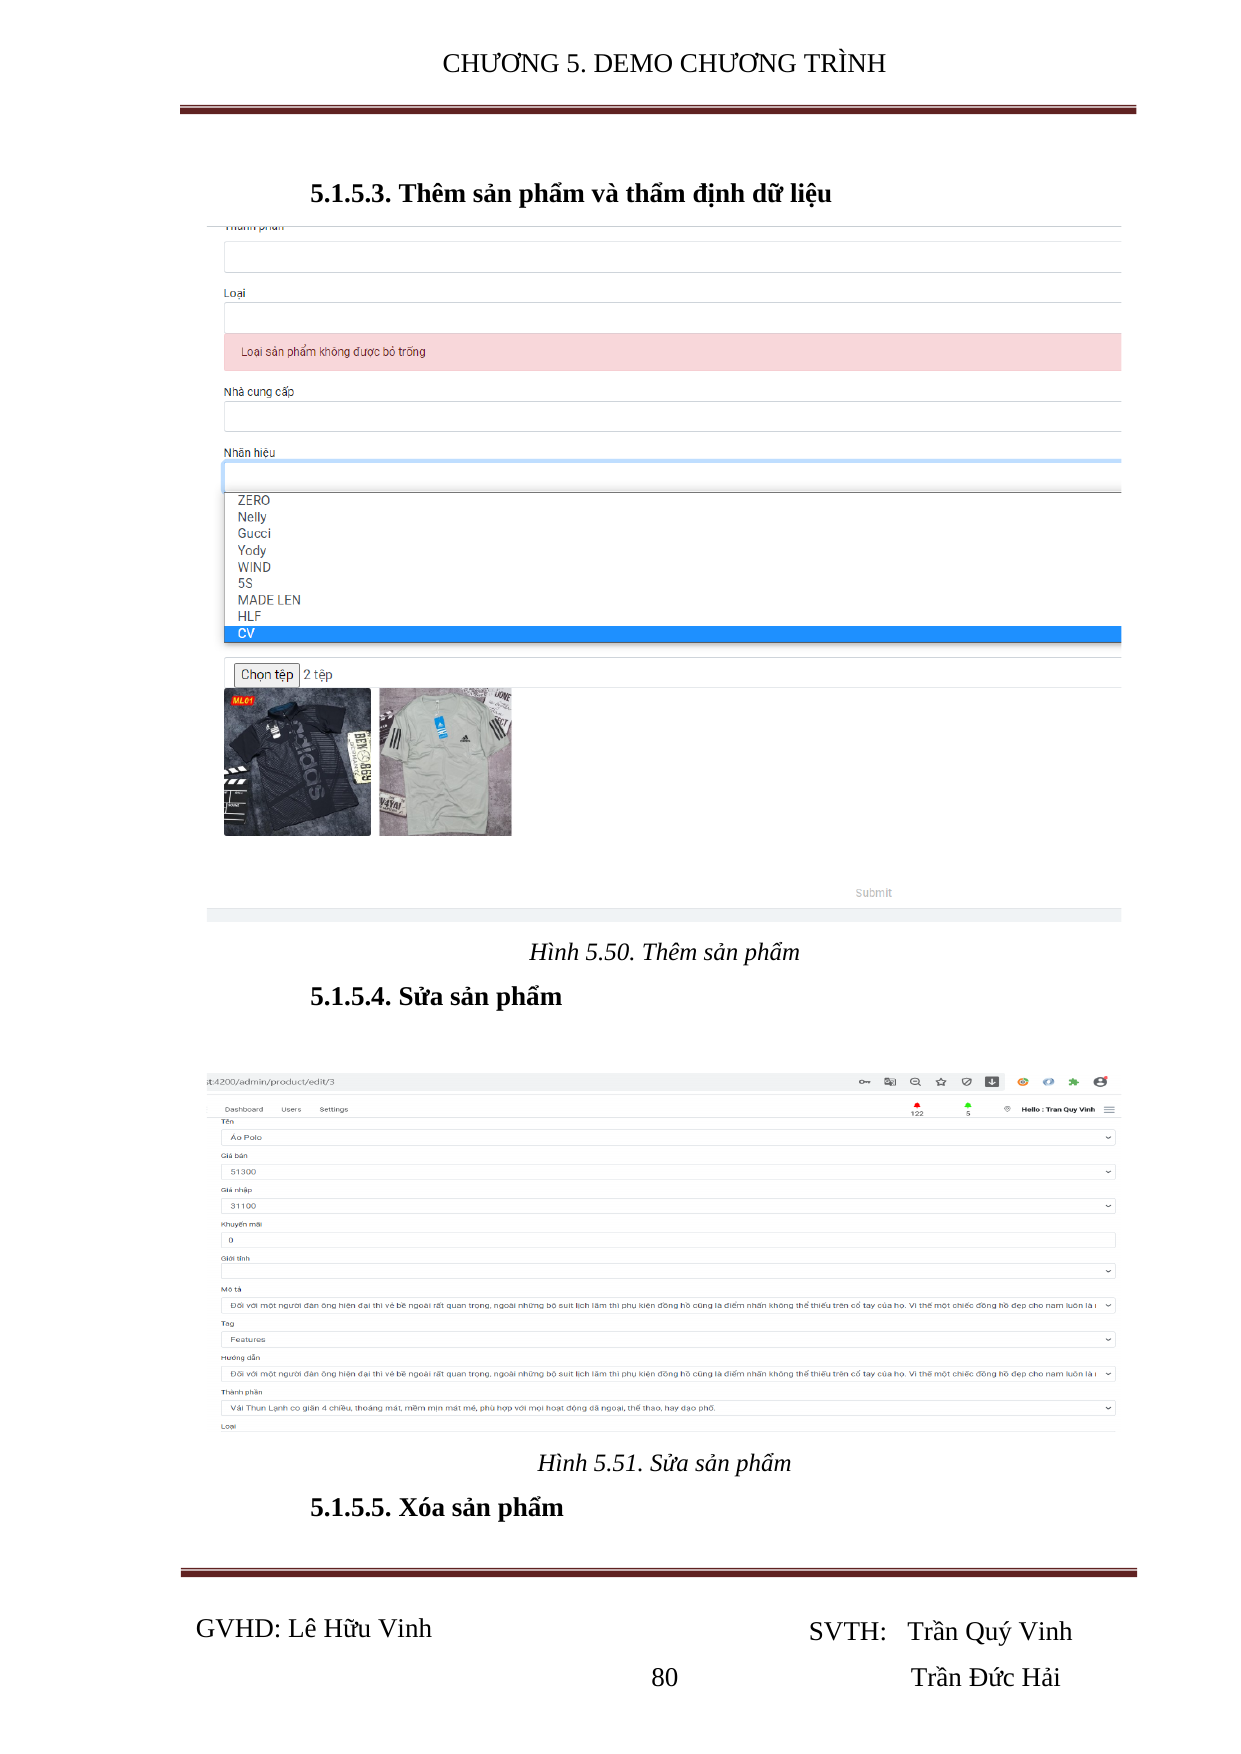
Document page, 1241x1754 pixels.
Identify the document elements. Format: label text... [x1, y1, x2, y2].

picture [206, 1073, 1122, 1432]
picture [206, 223, 1122, 922]
subtitle Sửa sản phẩm [222, 980, 1122, 1011]
text Hình 5.14. Sửa sản phẩm [207, 1448, 1122, 1476]
subtitle Xóa sản phẩm [222, 1491, 1122, 1522]
subtitle Thêm sản phẩm và thẩm định dữ liệu [222, 177, 1122, 208]
text Hình 5.13. Thêm sản phẩm [207, 937, 1122, 966]
